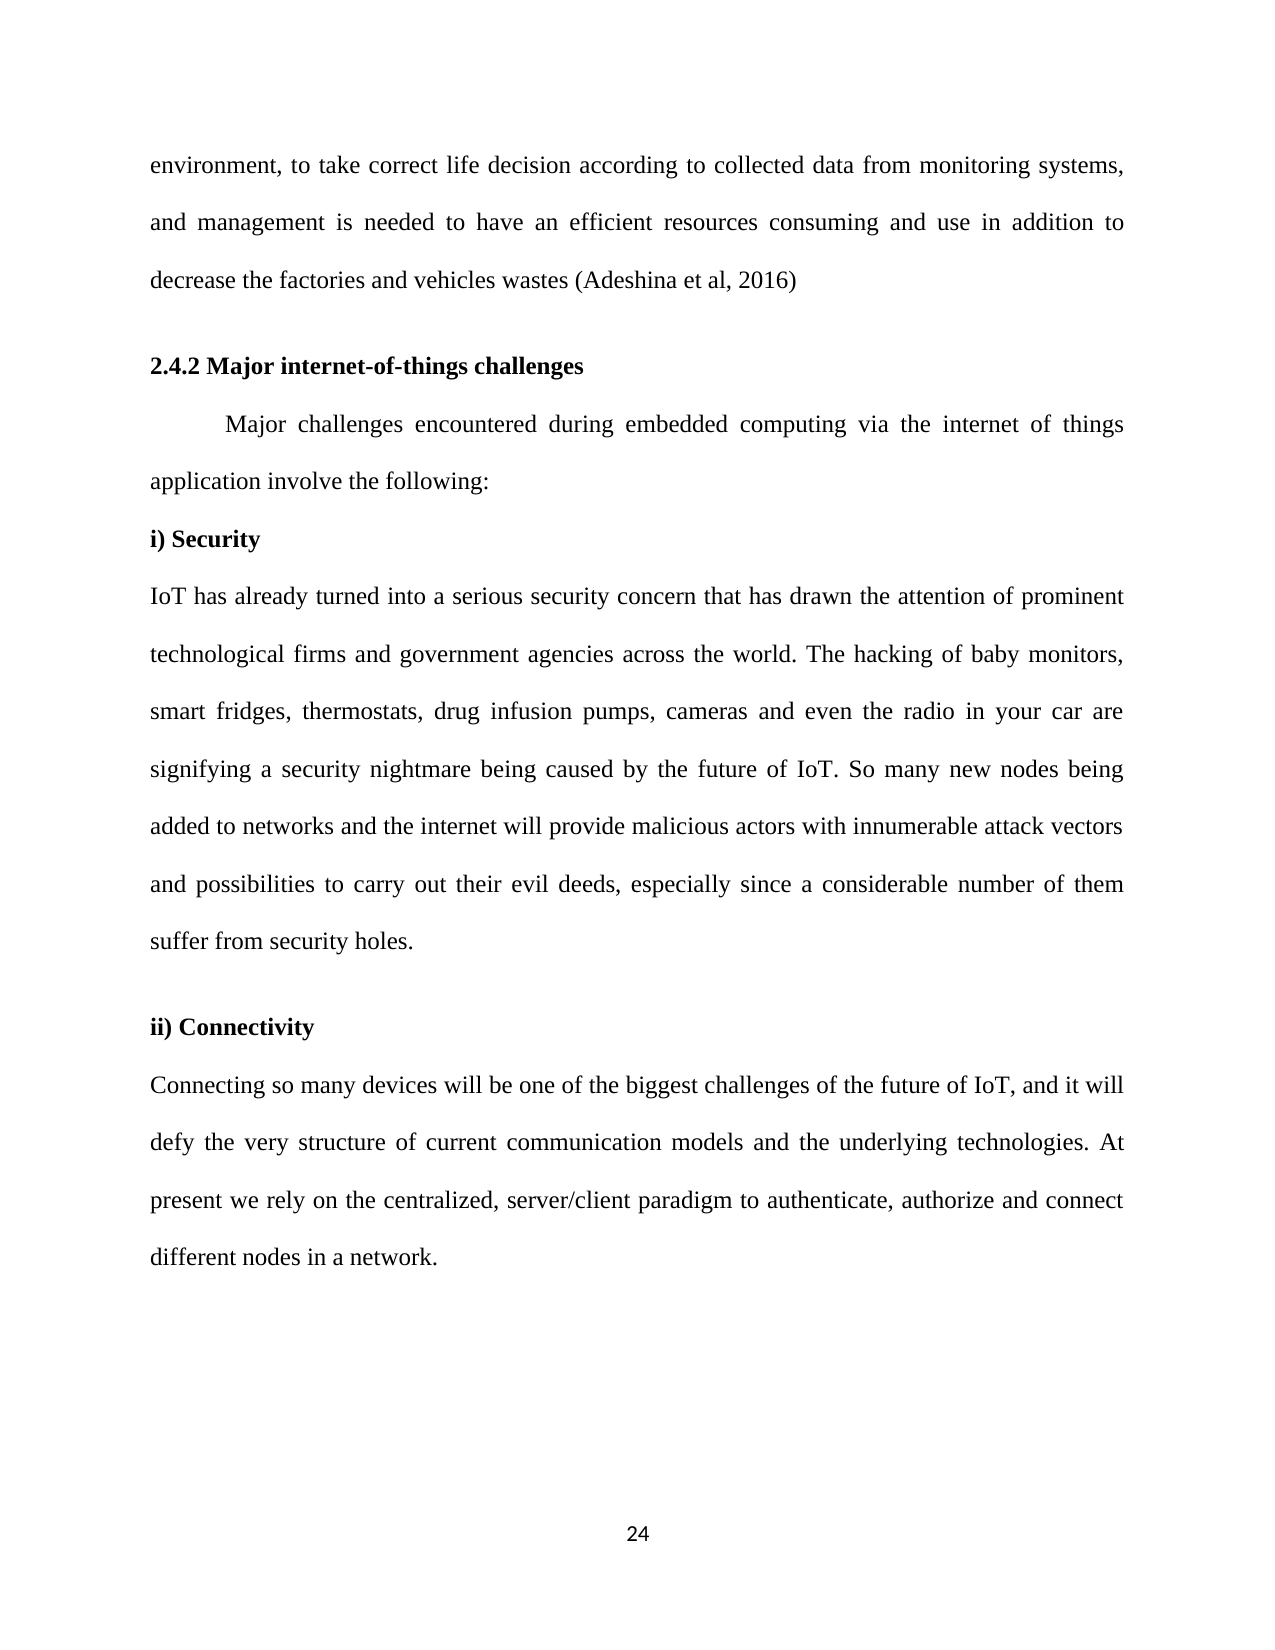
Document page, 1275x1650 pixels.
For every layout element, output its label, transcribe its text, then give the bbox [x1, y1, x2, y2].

text ii) Connectivity [150, 1012, 1125, 1041]
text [150, 150, 1125, 294]
text i) Security [150, 524, 1125, 552]
text 2.4.2 Major internet-of-things challenges [150, 351, 1125, 380]
text Connecting so many devices will be one of the biggest challenges of the future of IoT, and it will defy the very structure of current communication models and the underlying technologies. At present we rely on the centralized, server/client paradigm to authenticate, authorize and connect different nodes in a network. [150, 1070, 1125, 1271]
text IoT has already turned into a serious security concern that has drawn the attention of prominent technological firms and government agencies across the world. The hacking of baby monitors, smart fridges, thermostats, drug infusion pumps, cameras and even the radio in your car are signifying a security nightmare being caused by the future of IoT. So many new nodes being added to networks and the internet will provide malicious actors with innumerable attack vectors and possibilities to carry out their evil deeds, especially since a considerable number of them suffer from security holes. [150, 581, 1125, 955]
text Major challenges encountered during embedded computing via the internet of things application involve the following: [150, 409, 1125, 495]
